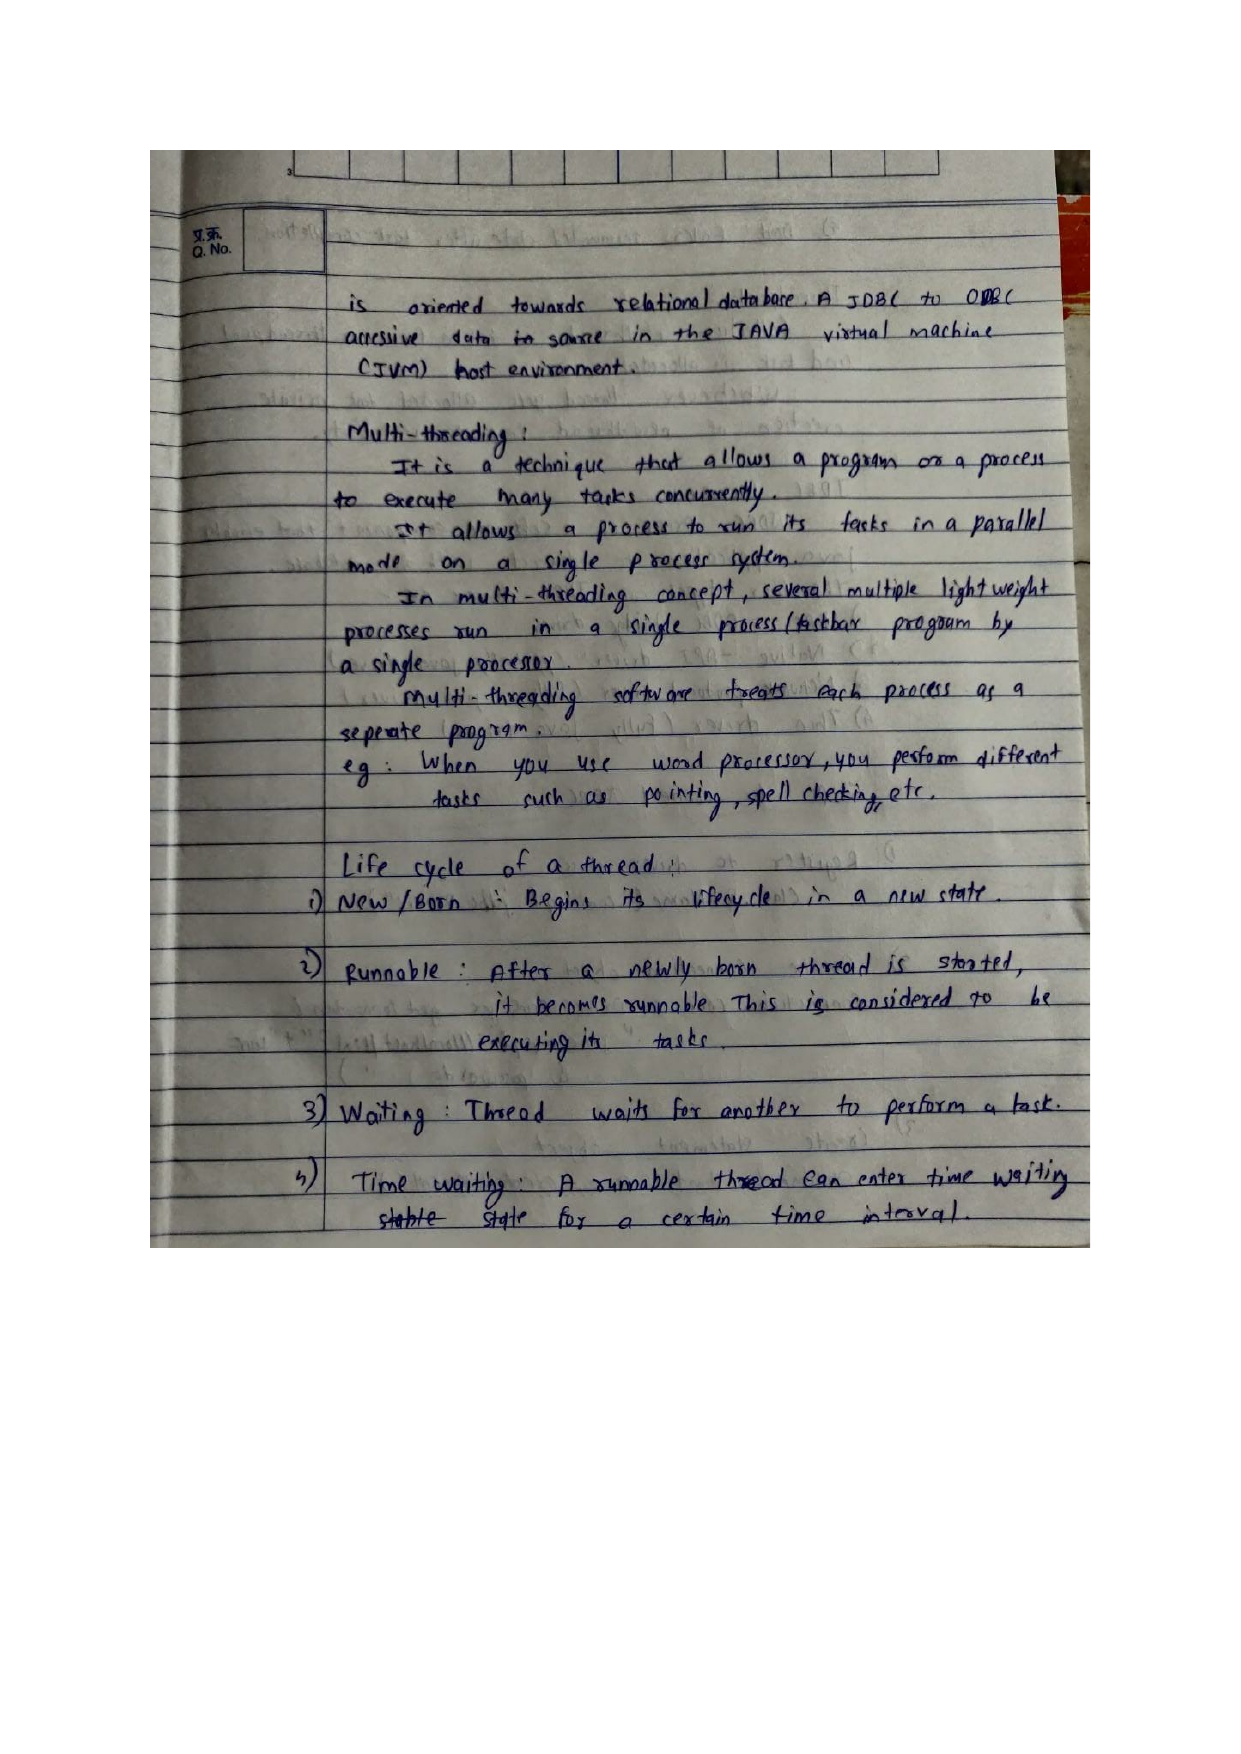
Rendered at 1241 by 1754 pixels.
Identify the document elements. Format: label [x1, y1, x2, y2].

picture [150, 150, 1091, 1248]
